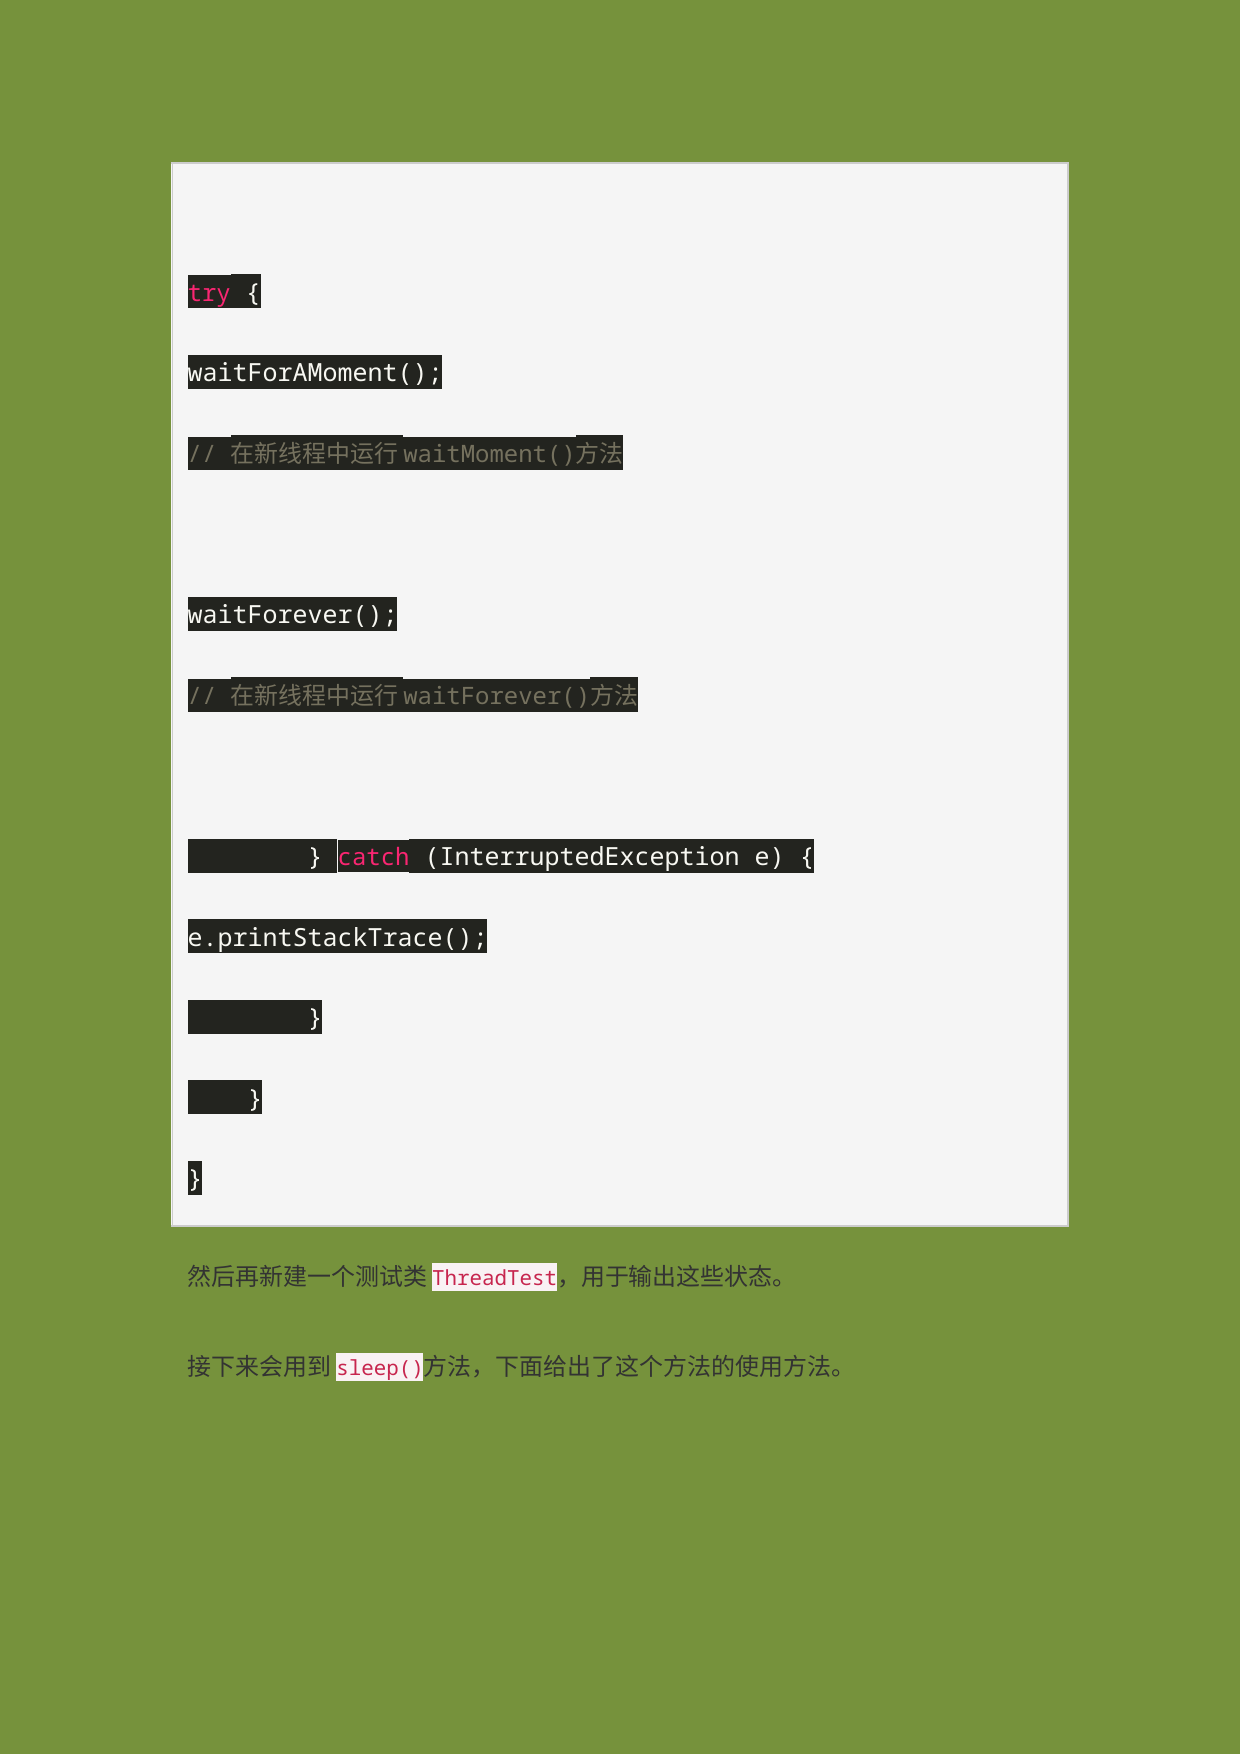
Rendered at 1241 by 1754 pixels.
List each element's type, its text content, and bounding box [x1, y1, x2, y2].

text 然后再新建一个测试类ThreadTest，用于输出这些状态。 [187, 1242, 1053, 1307]
text } [173, 968, 1067, 1049]
text waitForever(); [173, 565, 1067, 646]
text 接下来会用到sleep()方法，下面给出了这个方法的使用方法。 [187, 1332, 1053, 1397]
text } [173, 1129, 1067, 1225]
text // 在新线程中运行waitForever()方法 [173, 646, 1067, 726]
text try { [173, 243, 1067, 323]
text e.printStackTrace(); [173, 888, 1067, 968]
text waitForAMoment(); [173, 323, 1067, 404]
text } [173, 1049, 1067, 1129]
text } catch (InterruptedException e) { [173, 807, 1067, 888]
text // 在新线程中运行waitMoment()方法 [173, 404, 1067, 484]
